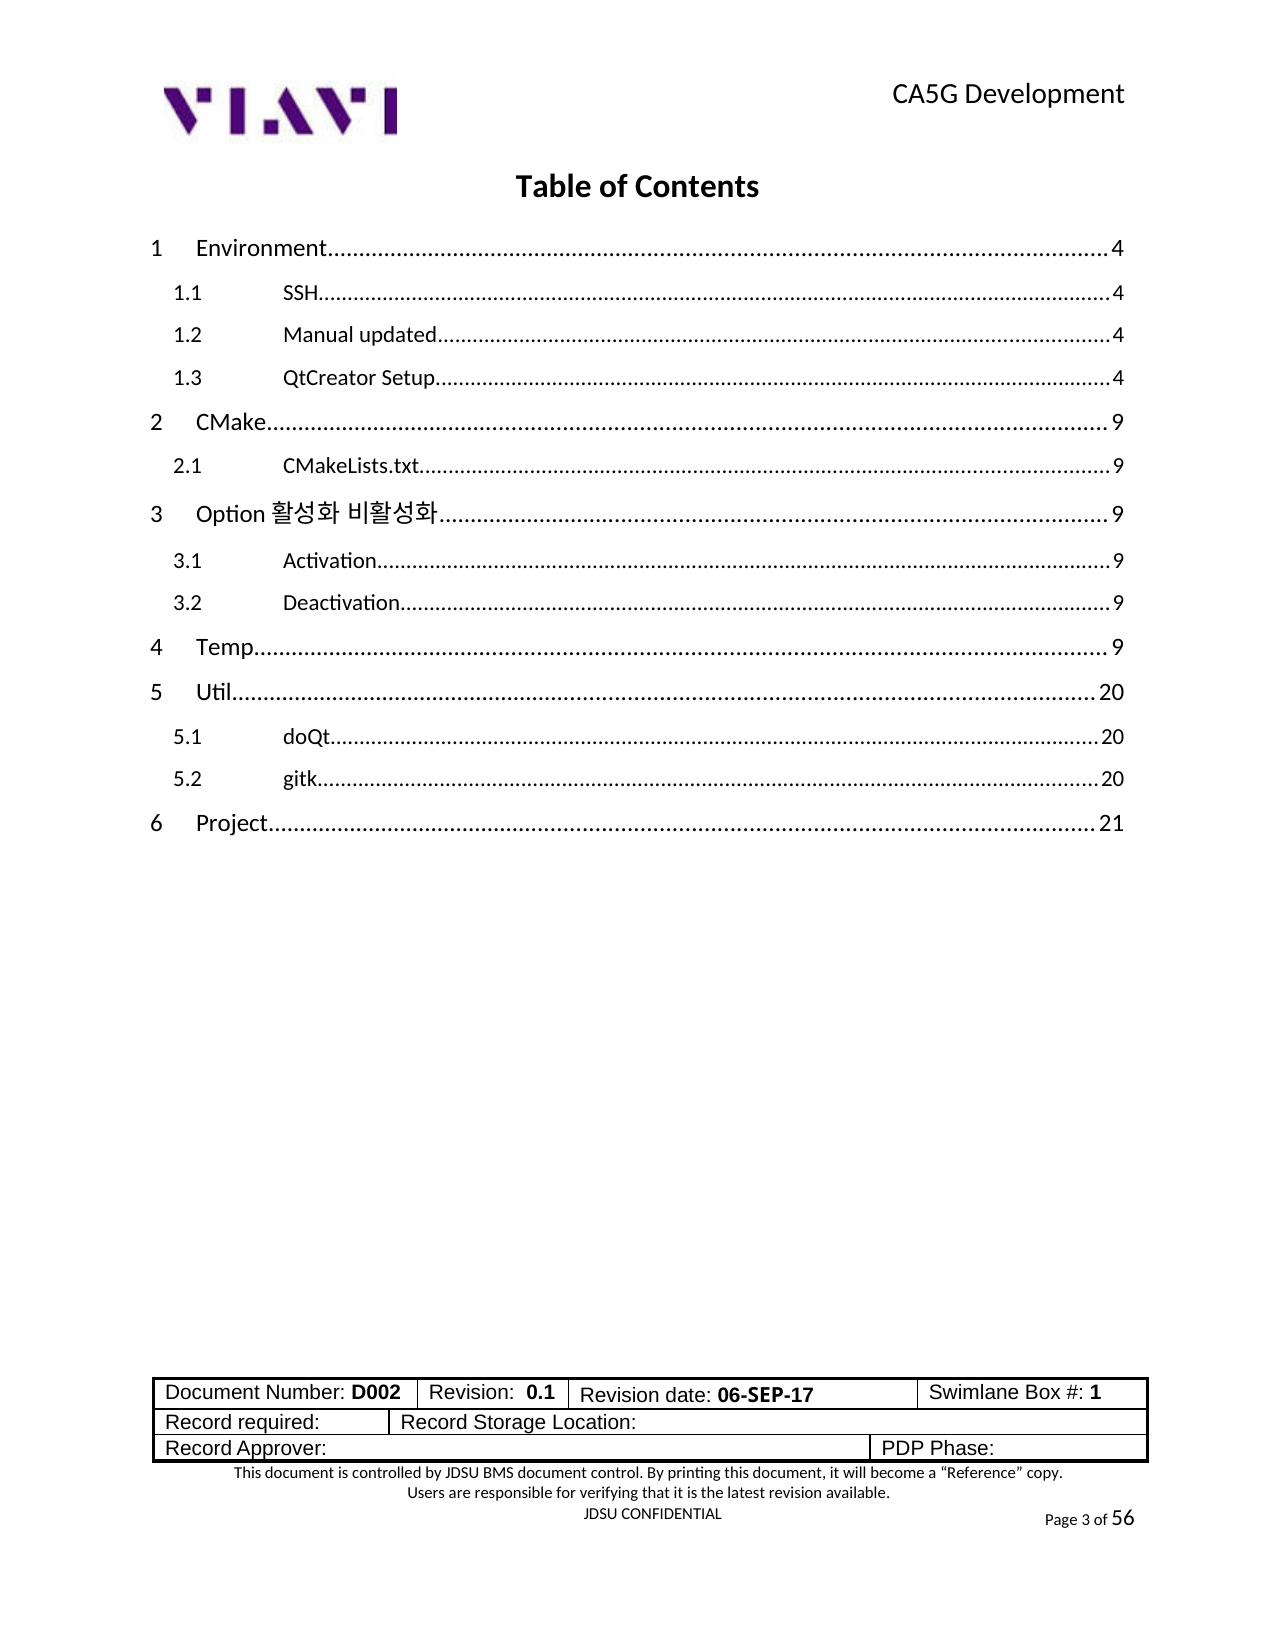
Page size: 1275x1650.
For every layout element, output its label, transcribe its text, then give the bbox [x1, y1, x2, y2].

text Table of Contents [150, 165, 1125, 206]
picture [162, 68, 397, 146]
